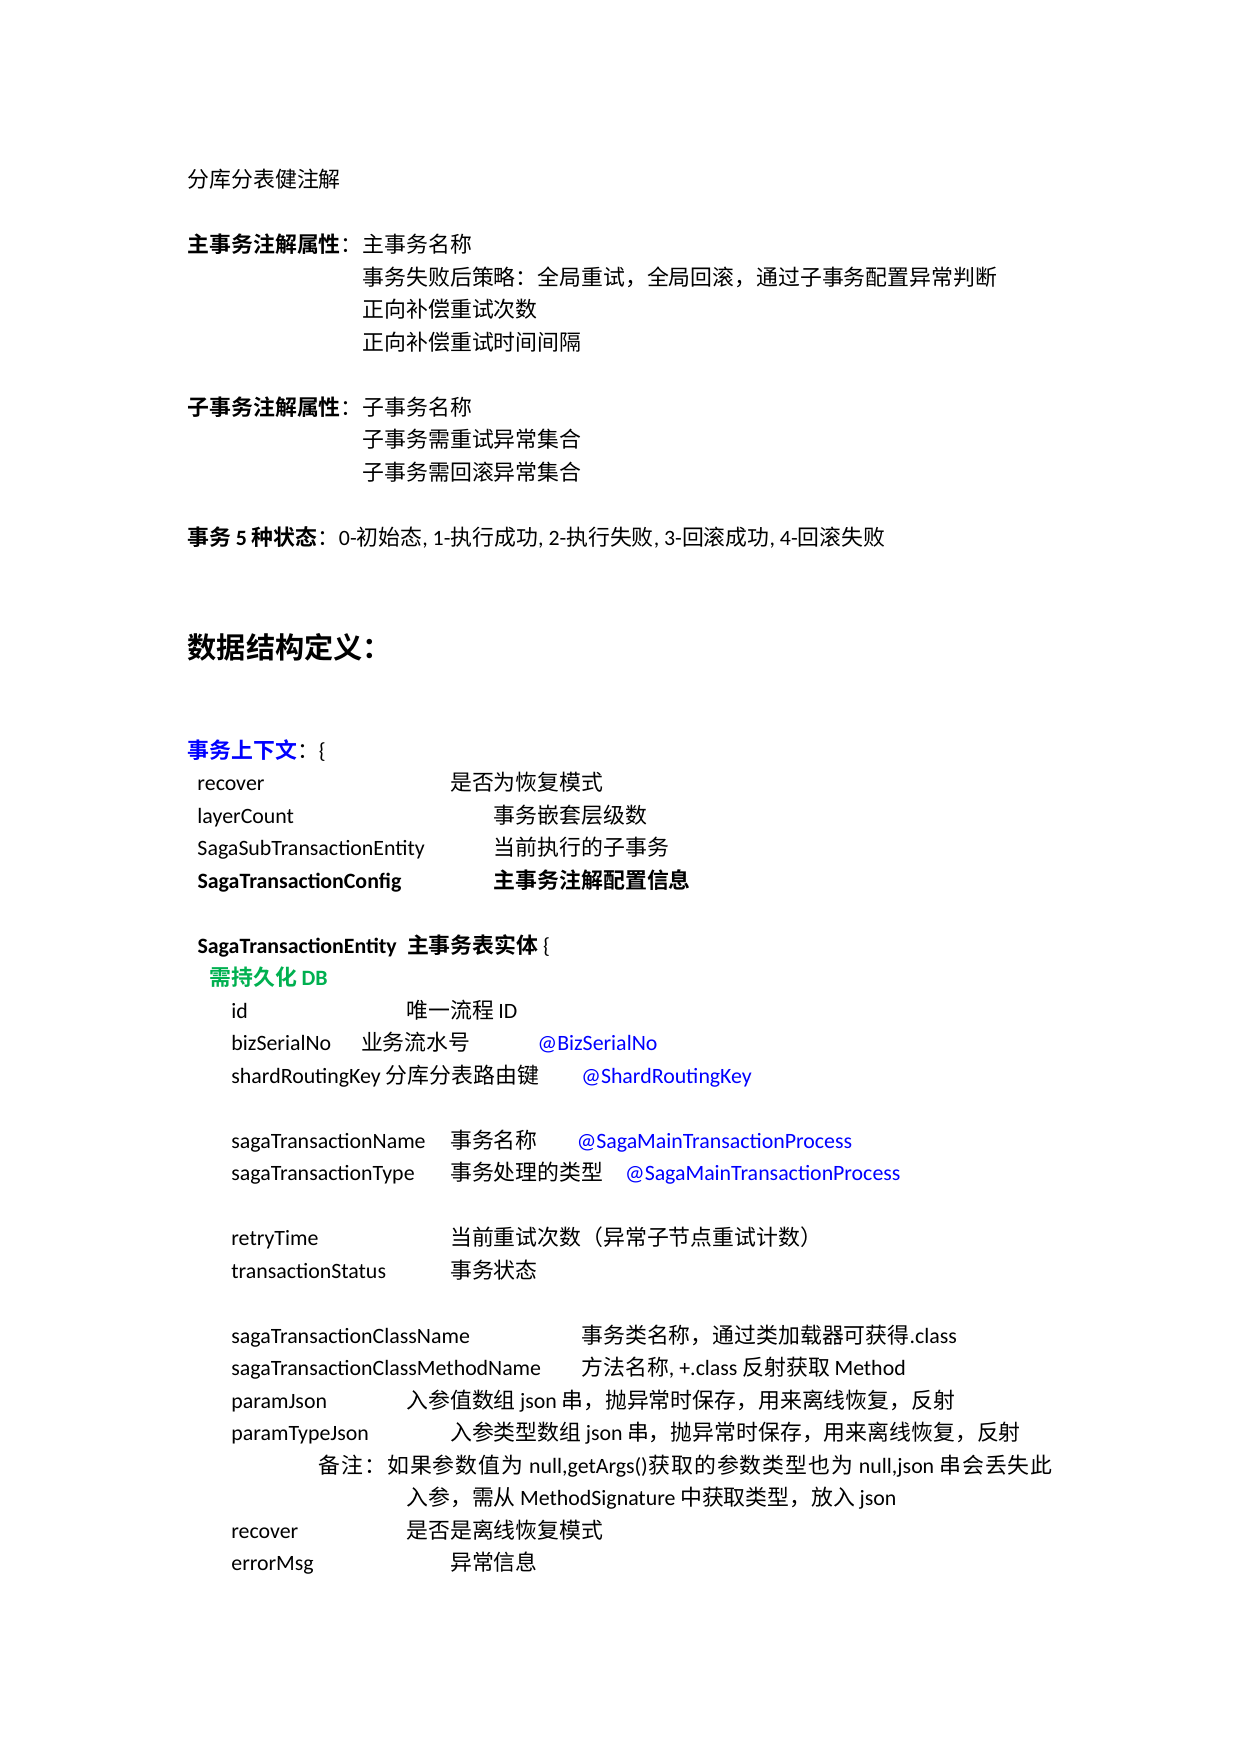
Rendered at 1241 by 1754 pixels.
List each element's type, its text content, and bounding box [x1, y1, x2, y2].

text 事务失败后策略：全局重试，全局回滚，通过子事务配置异常判断 [319, 259, 1053, 292]
text sagaTransactionName 事务名称 @SagaMainTransactionProcess [187, 1122, 1053, 1155]
text 子事务需回滚异常集合 [319, 454, 1053, 487]
text paramTypeJson 入参类型数组json串，抛异常时保存，用来离线恢复，反射 [187, 1415, 1053, 1447]
text 事务上下文：{ [187, 732, 1053, 765]
text 分库分表健注解 [187, 162, 1053, 194]
text sagaTransactionType 事务处理的类型 @SagaMainTransactionProcess [187, 1155, 1053, 1187]
text SagaSubTransactionEntity 当前执行的子事务 [187, 830, 1053, 862]
text sagaTransactionClassName 事务类名称，通过类加载器可获得.class [187, 1317, 1053, 1350]
text SagaTransactionConfig 主事务注解配置信息 [187, 862, 1053, 895]
text 正向补偿重试时间间隔 [319, 324, 1053, 357]
text 子事务需重试异常集合 [319, 422, 1053, 454]
text retryTime 当前重试次数（异常子节点重试计数） [187, 1220, 1053, 1252]
text errorMsg 异常信息 [187, 1545, 1053, 1577]
text 主事务注解属性：主事务名称 [187, 227, 1053, 259]
text sagaTransactionClassMethodName 方法名称, +.class 反射获取Method [187, 1350, 1053, 1382]
text 正向补偿重试次数 [319, 292, 1053, 324]
text 备注：如果参数值为null,getArgs()获取的参数类型也为null,json串会丢失此 入参，需从MethodSignature中获取类型，放入json [275, 1447, 1053, 1512]
text recover 是否为恢复模式 [187, 765, 1053, 797]
text bizSerialNo 业务流水号 @BizSerialNo [187, 1025, 1053, 1057]
text layerCount 事务嵌套层级数 [187, 797, 1053, 830]
text transactionStatus 事务状态 [187, 1252, 1053, 1285]
text 需持久化DB [187, 960, 1053, 992]
text 事务5种状态：0-初始态, 1-执行成功, 2-执行失败, 3-回滚成功, 4-回滚失败 [187, 519, 1053, 552]
text paramJson 入参值数组json串，抛异常时保存，用来离线恢复，反射 [187, 1382, 1053, 1415]
text SagaTransactionEntity 主事务表实体 { [187, 927, 1053, 960]
subtitle 数据结构定义： [187, 614, 1053, 679]
text 子事务注解属性：子事务名称 [187, 389, 1053, 422]
text shardRoutingKey 分库分表路由键 @ShardRoutingKey [187, 1057, 1053, 1090]
text id 唯一流程ID [187, 992, 1053, 1025]
text recover 是否是离线恢复模式 [187, 1512, 1053, 1545]
